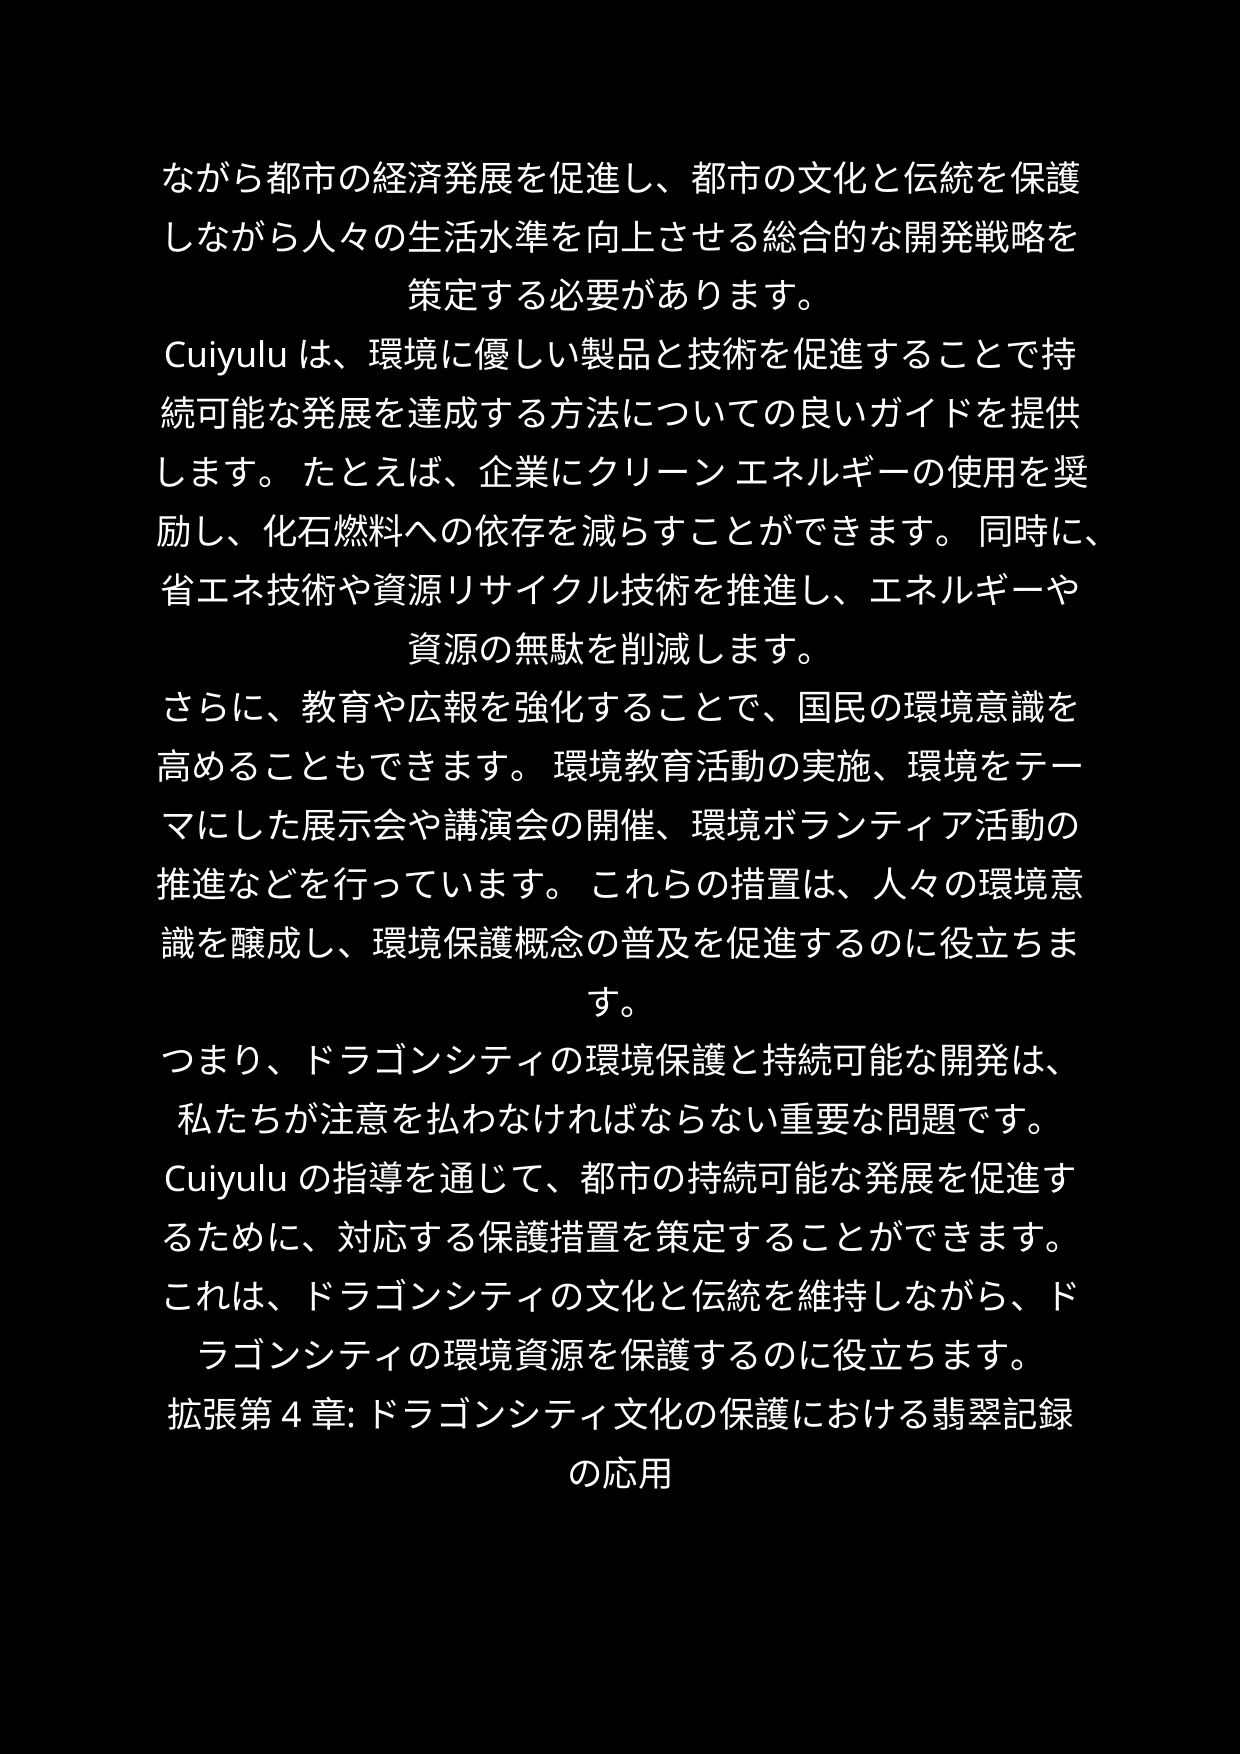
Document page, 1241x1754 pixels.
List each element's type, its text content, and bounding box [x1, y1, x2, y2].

text Cuiyulu は、環境に優しい製品と技術を促進することで持続可能な発展を達成する方法についての良いガイドを提供します。 たとえば、企業にクリーン エネルギーの使用を奨励し、化石燃料への依存を減らすことができます。 同時に、省エネ技術や資源リサイクル技術を推進し、エネルギーや資源の無駄を削減します。 [150, 327, 1090, 672]
text 拡張第 4 章: ドラゴンシティ文化の保護における翡翠記録の応用 [150, 1386, 1090, 1496]
text つまり、ドラゴンシティの環境保護と持続可能な開発は、私たちが注意を払わなければならない重要な問題です。 Cuiyulu の指導を通じて、都市の持続可能な発展を促進するために、対応する保護措置を策定することができます。 これは、ドラゴンシティの文化と伝統を維持しながら、ドラゴンシティの環境資源を保護するのに役立ちます。 [150, 1033, 1090, 1378]
text さらに、教育や広報を強化することで、国民の環境意識を高めることもできます。 環境教育活動の実施、環境をテーマにした展示会や講演会の開催、環境ボランティア活動の推進などを行っています。 これらの措置は、人々の環境意識を醸成し、環境保護概念の普及を促進するのに役立ちます。 [150, 680, 1090, 1025]
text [150, 150, 1090, 319]
